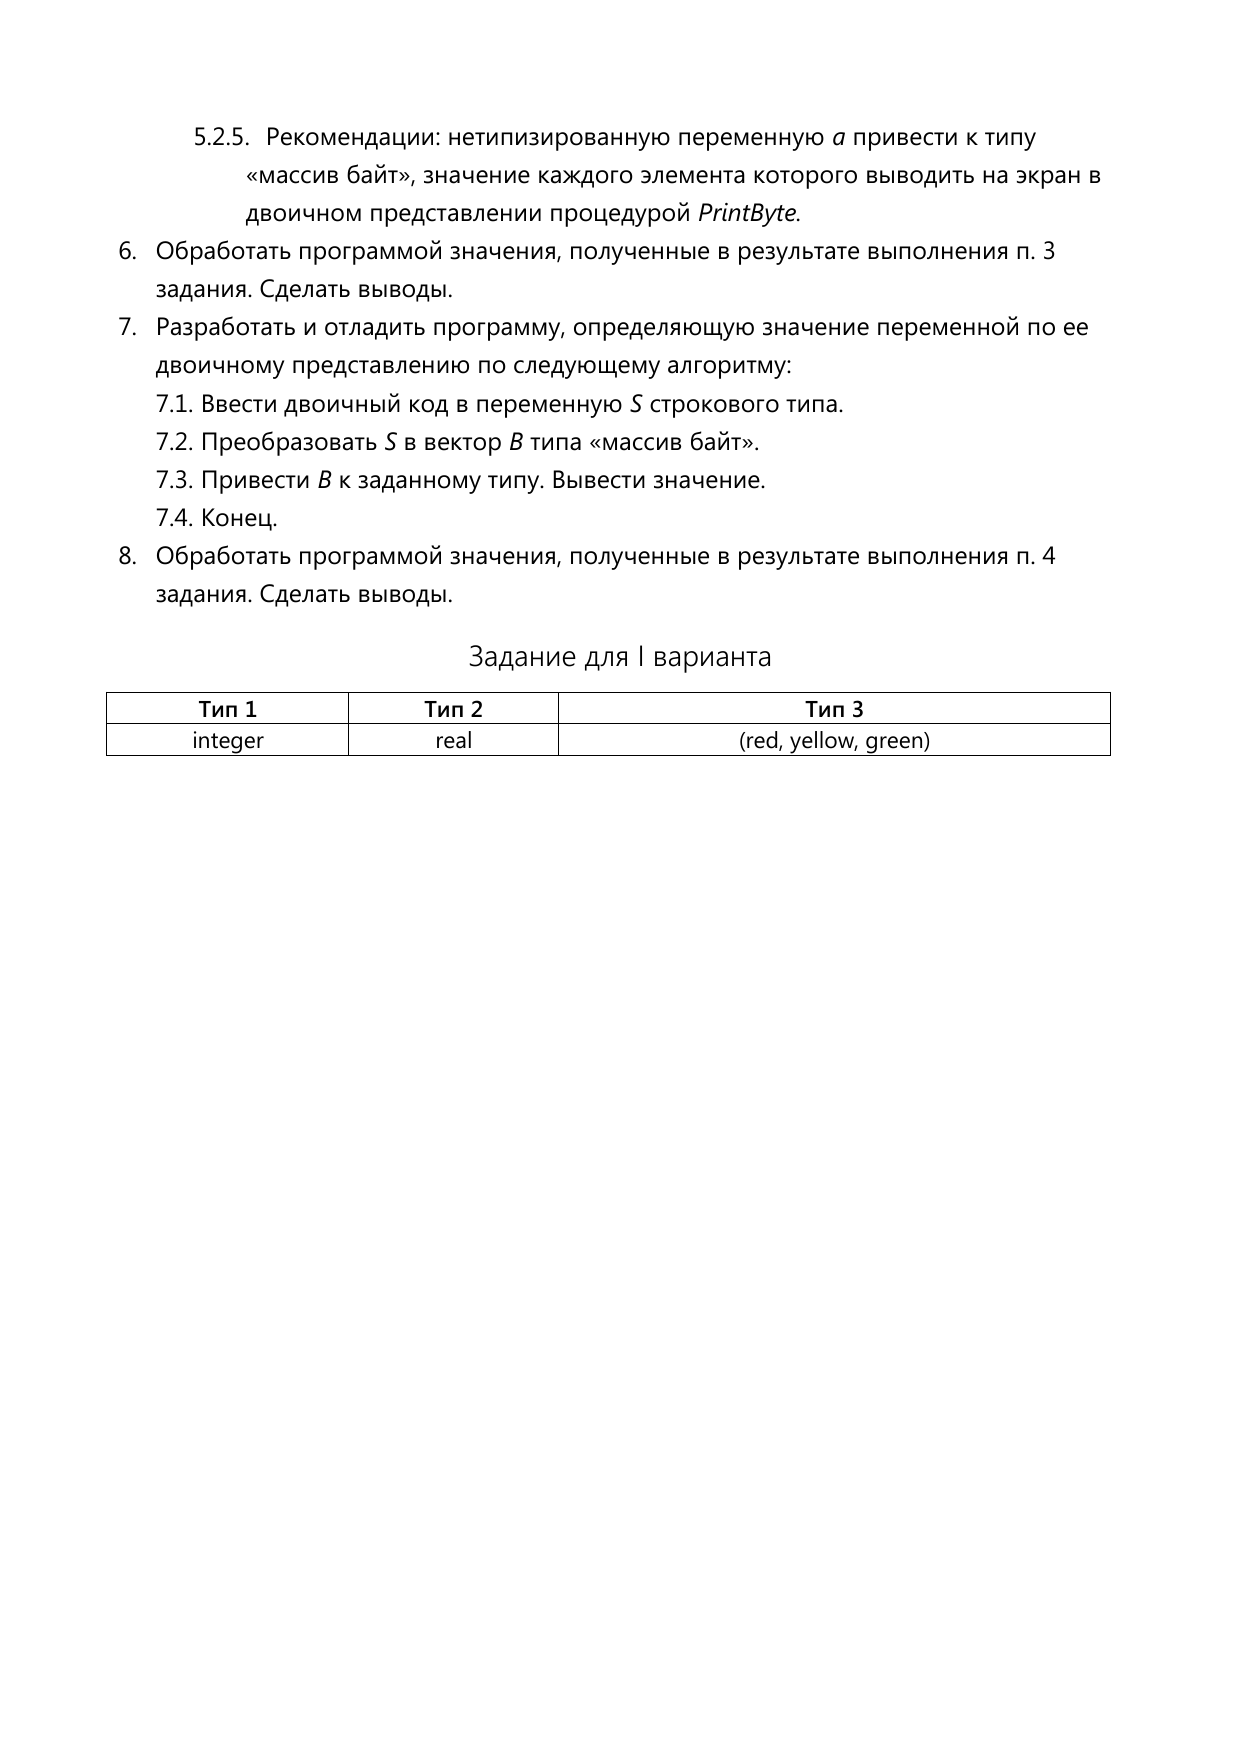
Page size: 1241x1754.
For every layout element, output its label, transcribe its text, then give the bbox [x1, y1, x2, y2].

list Обработать программой значения, полученные в результате выполнения п. 3 задания. Сделать выводы. [118, 232, 1122, 304]
table_header Тип 1 [107, 693, 348, 723]
list Конец. [156, 499, 1122, 533]
table_header Тип 2 [349, 693, 558, 723]
table_cell integer [107, 724, 348, 755]
table_cell real [349, 724, 558, 755]
table_header Тип 3 [559, 693, 1110, 723]
list Ввести двоичный код в переменную S строкового типа. [156, 385, 1122, 418]
list Рекомендации: нетипизированную переменную a привести к типу «массив байт», значение каждого элемента которого выводить на экран в двоичном представлении процедурой PrintByte. [193, 118, 1122, 228]
list Обработать программой значения, полученные в результате выполнения п. 4 задания. Сделать выводы. [118, 537, 1122, 609]
list Разработать и отладить программу, определяющую значение переменной по ее двоичному представлению по следующему алгоритму: [118, 309, 1122, 380]
list Преобразовать S в вектор B типа «массив байт». [156, 423, 1122, 456]
subtitle Задание для I варианта [118, 634, 1122, 673]
table_cell (red, yellow, green) [559, 724, 1110, 755]
list Привести B к заданному типу. Вывести значение. [156, 461, 1122, 494]
